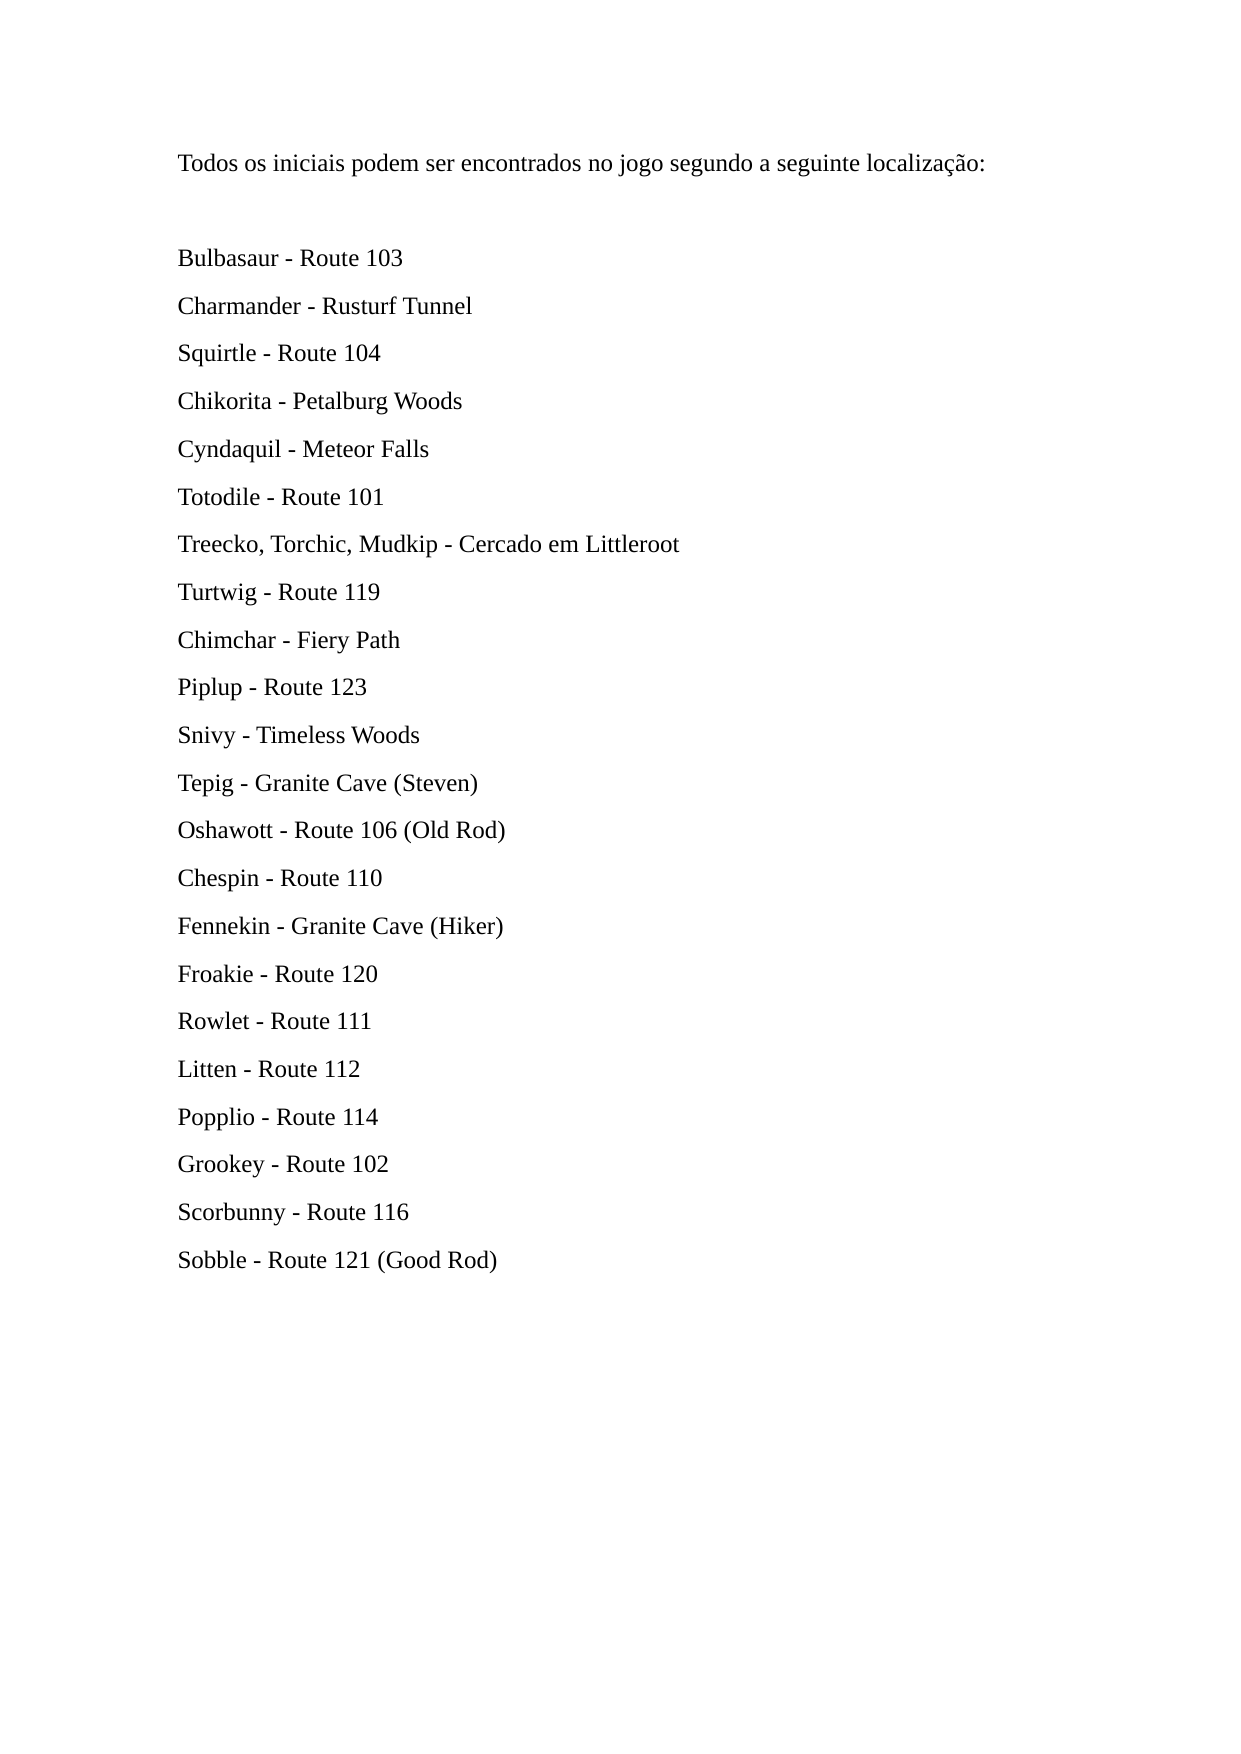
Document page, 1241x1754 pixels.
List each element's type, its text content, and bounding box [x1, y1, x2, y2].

text Froakie - Route 120 [177, 959, 1063, 987]
text Oshawott - Route 106 (Old Rod) [177, 816, 1063, 844]
text Chespin - Route 110 [177, 863, 1063, 892]
text Chikorita - Petalburg Woods [177, 386, 1063, 415]
text Scorbunny - Route 116 [177, 1197, 1063, 1226]
text Bulbasaur - Route 103 [177, 243, 1063, 272]
text Litten - Route 112 [177, 1054, 1063, 1083]
text Charmander - Rusturf Tunnel [177, 291, 1063, 319]
text Sobble - Route 121 (Good Rod) [177, 1245, 1063, 1274]
text Turtwig - Route 119 [177, 577, 1063, 606]
text Rowlet - Route 111 [177, 1006, 1063, 1035]
text Fennekin - Granite Cave (Hiker) [177, 911, 1063, 940]
text Totodile - Route 101 [177, 482, 1063, 510]
text Chimchar - Fiery Path [177, 625, 1063, 653]
text Tepig - Granite Cave (Steven) [177, 768, 1063, 797]
text Squirtle - Route 104 [177, 338, 1063, 367]
text Piplup - Route 123 [177, 672, 1063, 701]
text Snivy - Timeless Woods [177, 720, 1063, 749]
text Grookey - Route 102 [177, 1149, 1063, 1178]
text Popplio - Route 114 [177, 1102, 1063, 1131]
text Todos os iniciais podem ser encontrados no jogo segundo a seguinte localização: [177, 148, 1063, 176]
text Cyndaquil - Meteor Falls [177, 434, 1063, 463]
text Treecko, Torchic, Mudkip - Cercado em Littleroot [177, 529, 1063, 558]
